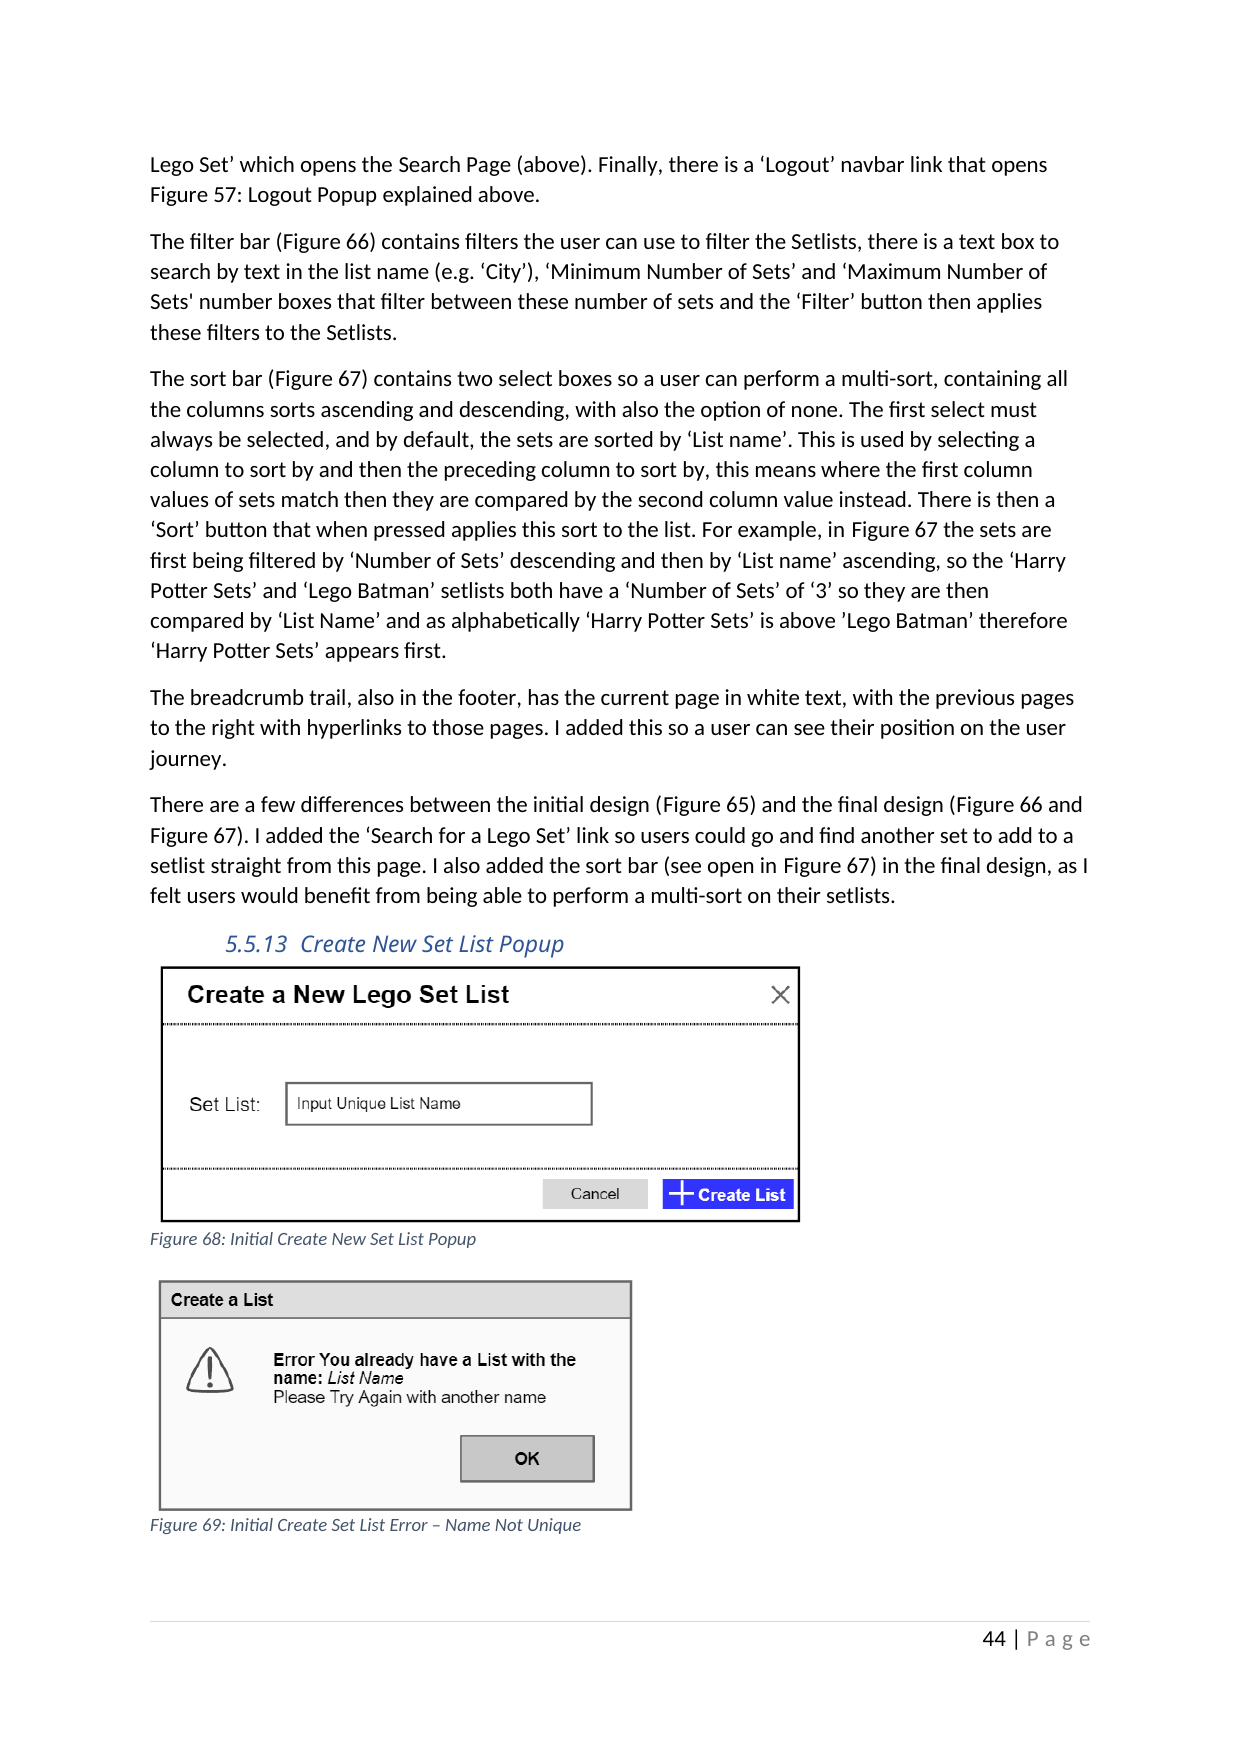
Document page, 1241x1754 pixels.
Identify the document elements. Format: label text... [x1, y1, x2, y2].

text The filter bar (Figure 66) contains filters the user can use to filter the Setlists, there is a text box to search by text in the list name (e.g. ‘City’), ‘Minimum Number of Sets’ and ‘Maximum Number of Sets' number boxes that filter between these number of sets and the ‘Filter’ button then applies these filters to the Setlists. [150, 227, 1090, 346]
text Figure : Initial Create New Set List Popup [150, 1227, 1090, 1250]
text The breadcrumb trail, also in the footer, has the current page in white text, with the previous pages to the right with hyperlinks to those pages. I added this so a user can see their position on the user journey. [150, 683, 1090, 772]
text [150, 150, 1090, 208]
picture [150, 1270, 636, 1512]
text The sort bar (Figure 67) contains two select boxes so a user can perform a multi-sort, containing all the columns sorts ascending and descending, with also the option of none. The first select must always be selected, and by default, the sets are sorted by ‘List name’. This is used by selecting a column to sort by and then the preceding column to sort by, this means where the first column values of sets match then they are compared by the second column value instead. There is then a ‘Sort’ button that when pressed applies this sort to the list. For example, in Figure 67 the sets are first being filtered by ‘Number of Sets’ descending and then by ‘List name’ ascending, so the ‘Harry Potter Sets’ and ‘Lego Batman’ setlists both have a ‘Number of Sets’ of ‘3’ so they are then compared by ‘List Name’ and as alphabetically ‘Harry Potter Sets’ is above ’Lego Batman’ therefore ‘Harry Potter Sets’ appears first. [150, 364, 1090, 664]
text There are a few differences between the initial design (Figure 65) and the final design (Figure 66 and Figure 67). I added the ‘Search for a Lego Set’ link so users could go and find another set to add to a setlist straight from this page. I also added the sort bar (see open in Figure 67) in the final design, as I felt users would benefit from being able to perform a multi-sort on their setlists. [150, 791, 1090, 909]
picture [150, 961, 811, 1225]
text Figure : Initial Create Set List Error – Name Not Unique [150, 1514, 1090, 1537]
subtitle Create New Set List Popup [225, 928, 1090, 959]
